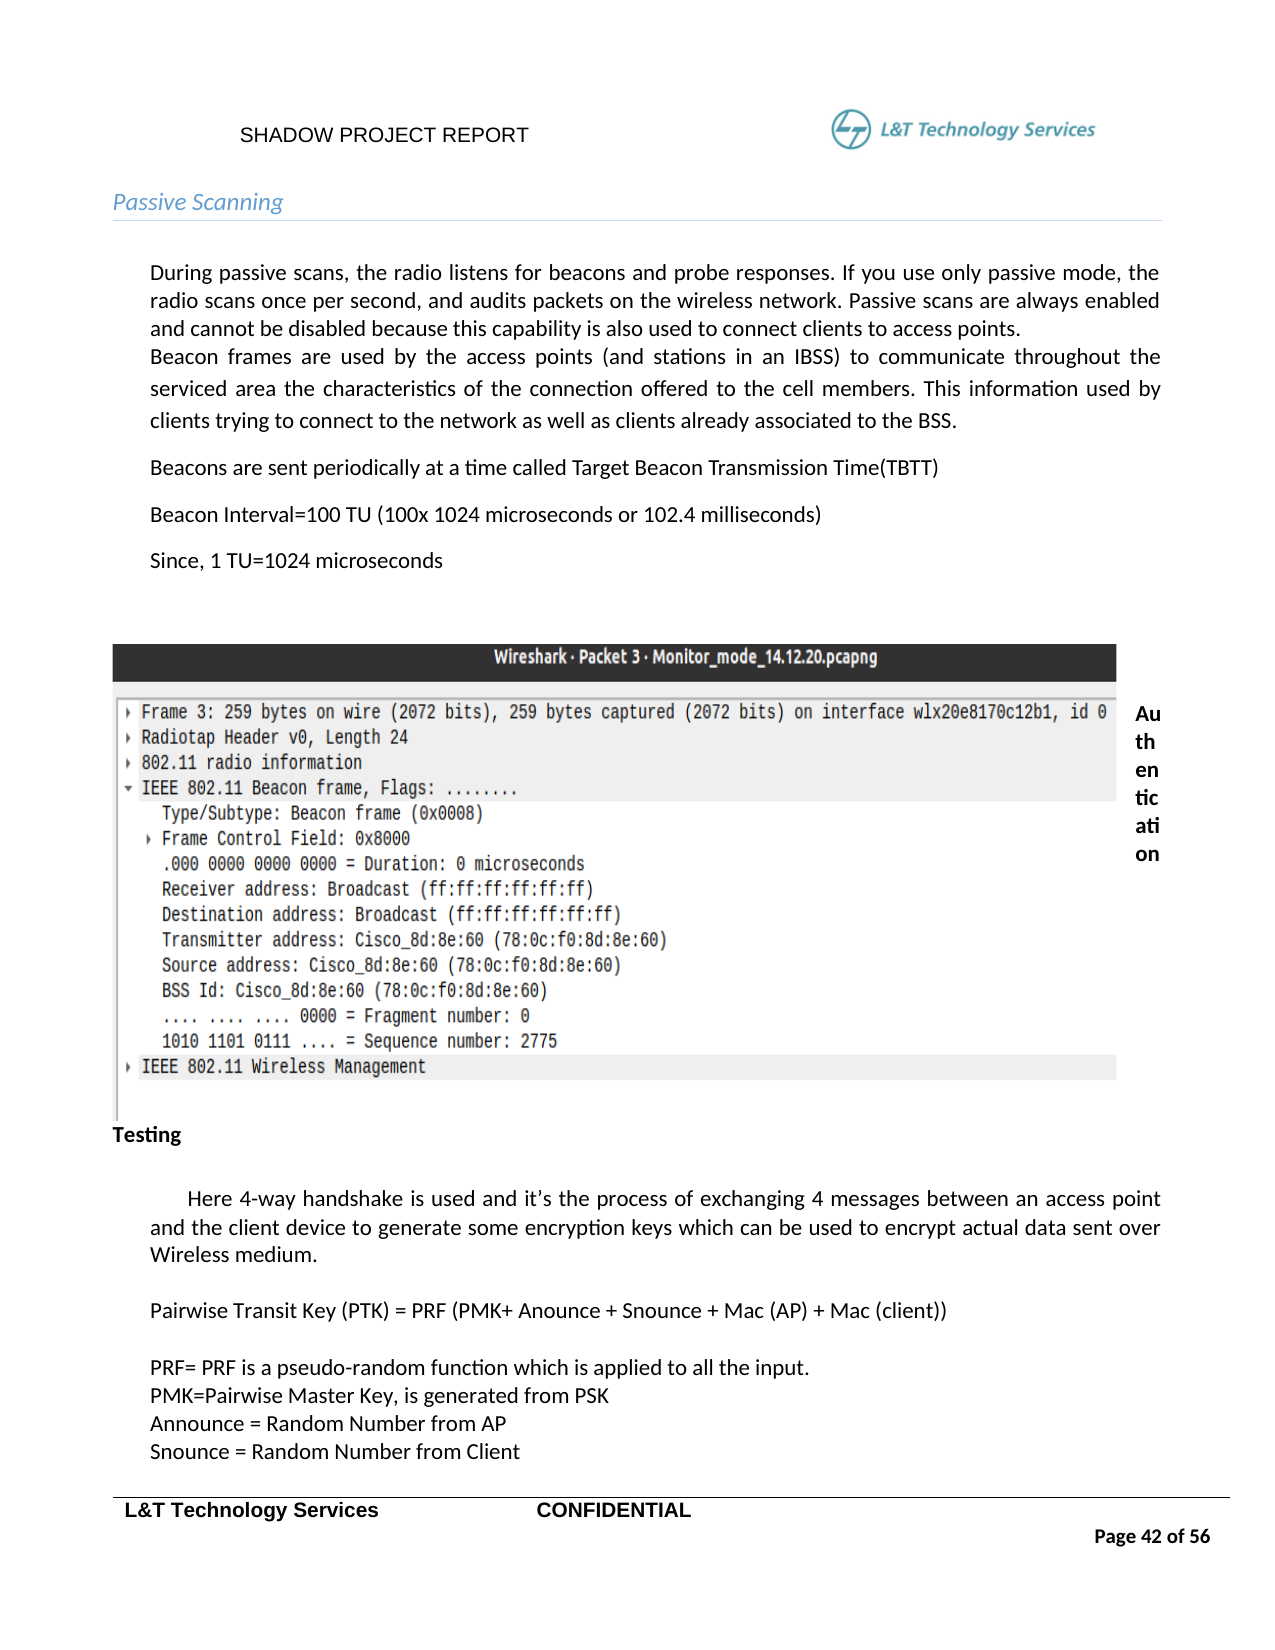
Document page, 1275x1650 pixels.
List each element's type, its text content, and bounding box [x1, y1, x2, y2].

picture [829, 98, 1097, 162]
picture [112, 644, 1117, 1121]
text Here 4-way handshake is used and it’s the process of exchanging 4 messages between an access point and the client device to generate some encryption keys which can be used to encrypt actual data sent over Wireless medium. [150, 1184, 1162, 1269]
text PMK=Pairwise Master Key, is generated from PSK [112, 1381, 1162, 1409]
text Beacons are sent periodically at a time called Target Beacon Transmission Time(TBTT) [112, 453, 1162, 481]
text Snounce = Random Number from Client [112, 1437, 1162, 1465]
text Beacon Interval=100 TU (100x 1024 microseconds or 102.4 milliseconds) [112, 500, 1162, 528]
subtitle Passive Scanning [112, 186, 1162, 221]
text PRF= PRF is a pseudo-random function which is applied to all the input. [112, 1353, 1162, 1381]
text Since, 1 TU=1024 microseconds [112, 547, 1162, 574]
text Pairwise Transit Key (PTK) = PRF (PMK+ Anounce + Snounce + Mac (AP) + Mac (client)) [112, 1297, 1162, 1325]
text Beacon frames are used by the access points (and stations in an IBSS) to communicate throughout the serviced area the characteristics of the connection offered to the cell members. This information used by clients trying to connect to the network as well as clients already associated to the BSS. [150, 342, 1162, 434]
text During passive scans, the radio listens for beacons and probe responses. If you use only passive mode, the radio scans once per second, and audits packets on the wireless network. Passive scans are always enabled and cannot be disabled because this capability is also used to connect clients to access points. [150, 258, 1162, 342]
text Announce = Random Number from AP [112, 1409, 1162, 1437]
